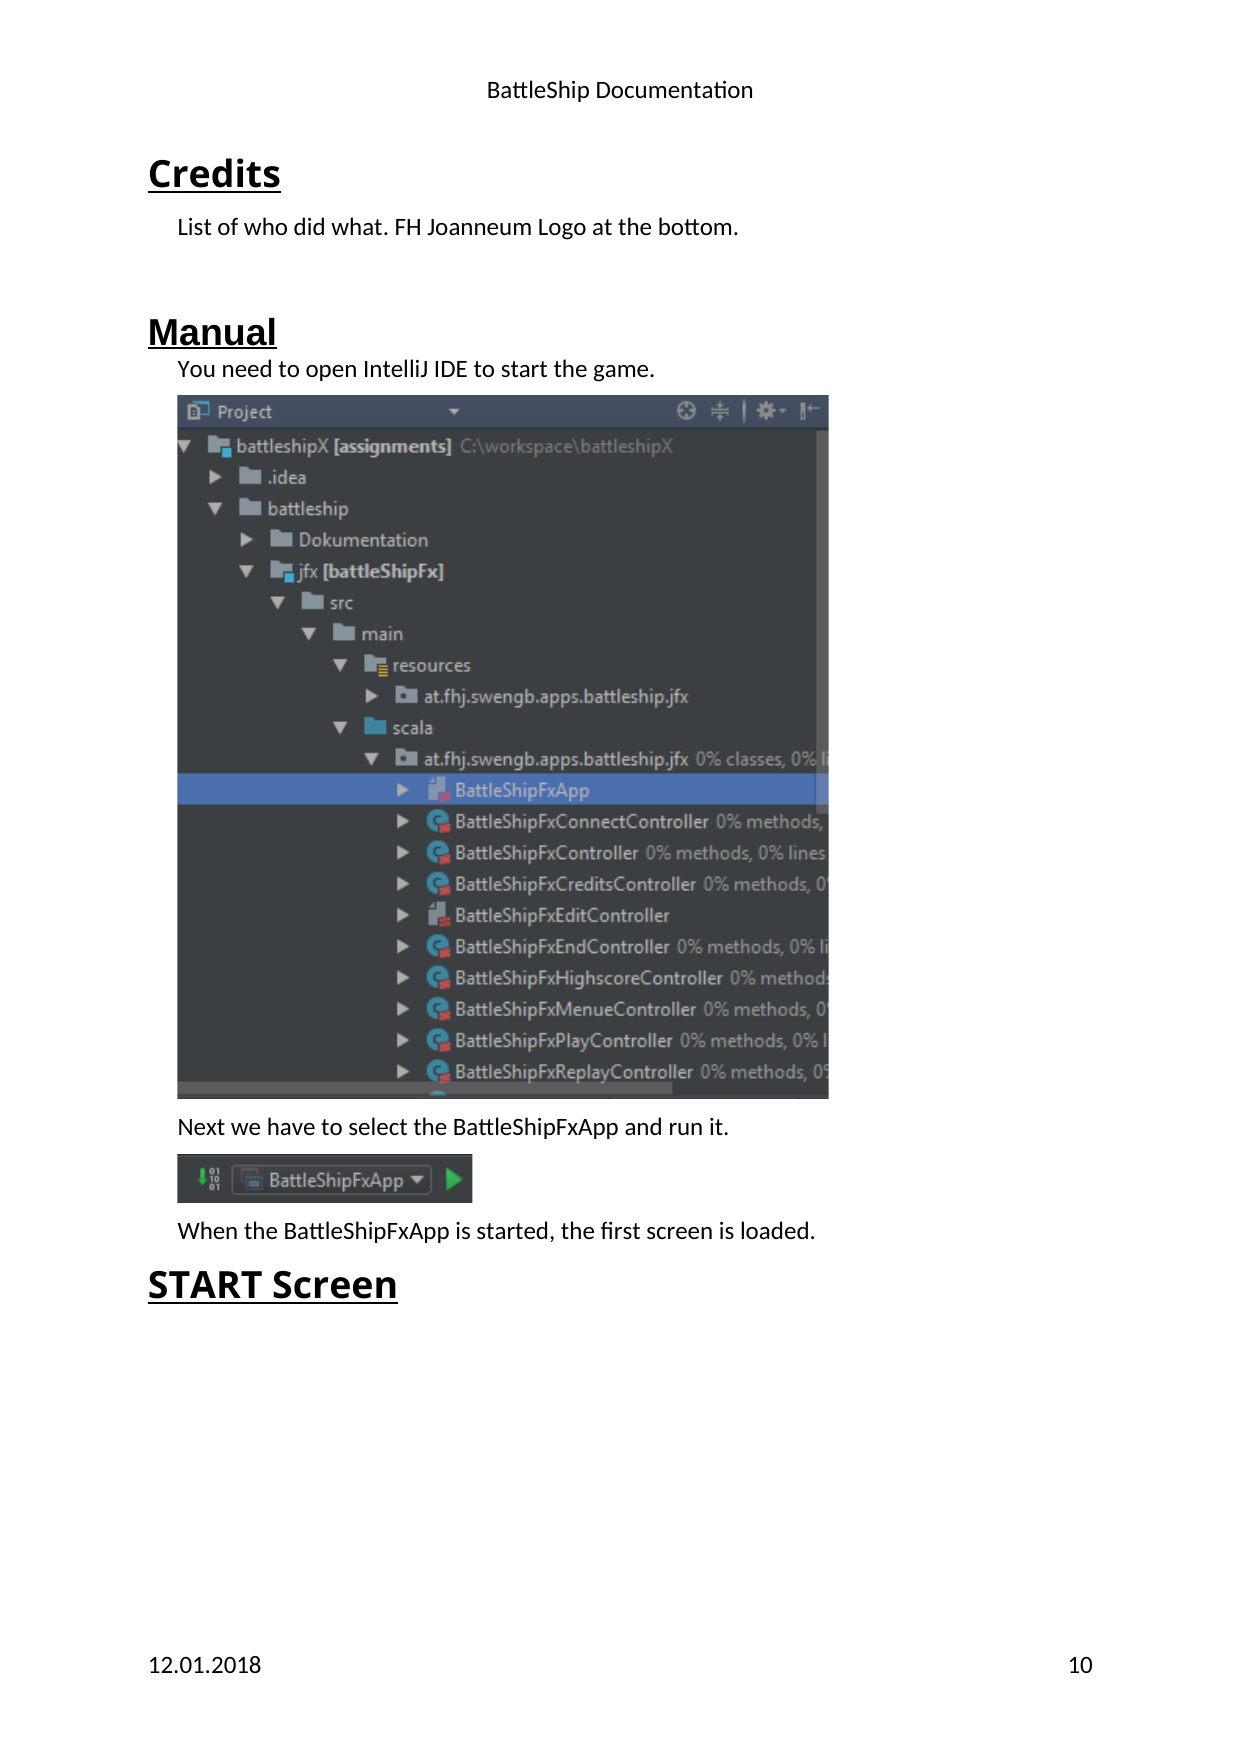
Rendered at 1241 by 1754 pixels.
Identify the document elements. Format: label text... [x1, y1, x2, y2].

text When the BattleShipFxApp is started, the first screen is loaded. [177, 1215, 1093, 1246]
picture [177, 1154, 473, 1203]
text Next we have to select the BattleShipFxApp and run it. [177, 1111, 1093, 1142]
picture [177, 395, 829, 1099]
text You need to open IntelliJ IDE to start the game. [177, 353, 1093, 383]
subtitle START Screen [148, 1258, 1093, 1309]
subtitle Credits [148, 148, 1093, 199]
text List of who did what. FH Joanneum Logo at the bottom. [177, 211, 1093, 242]
subtitle Manual [148, 310, 1093, 353]
